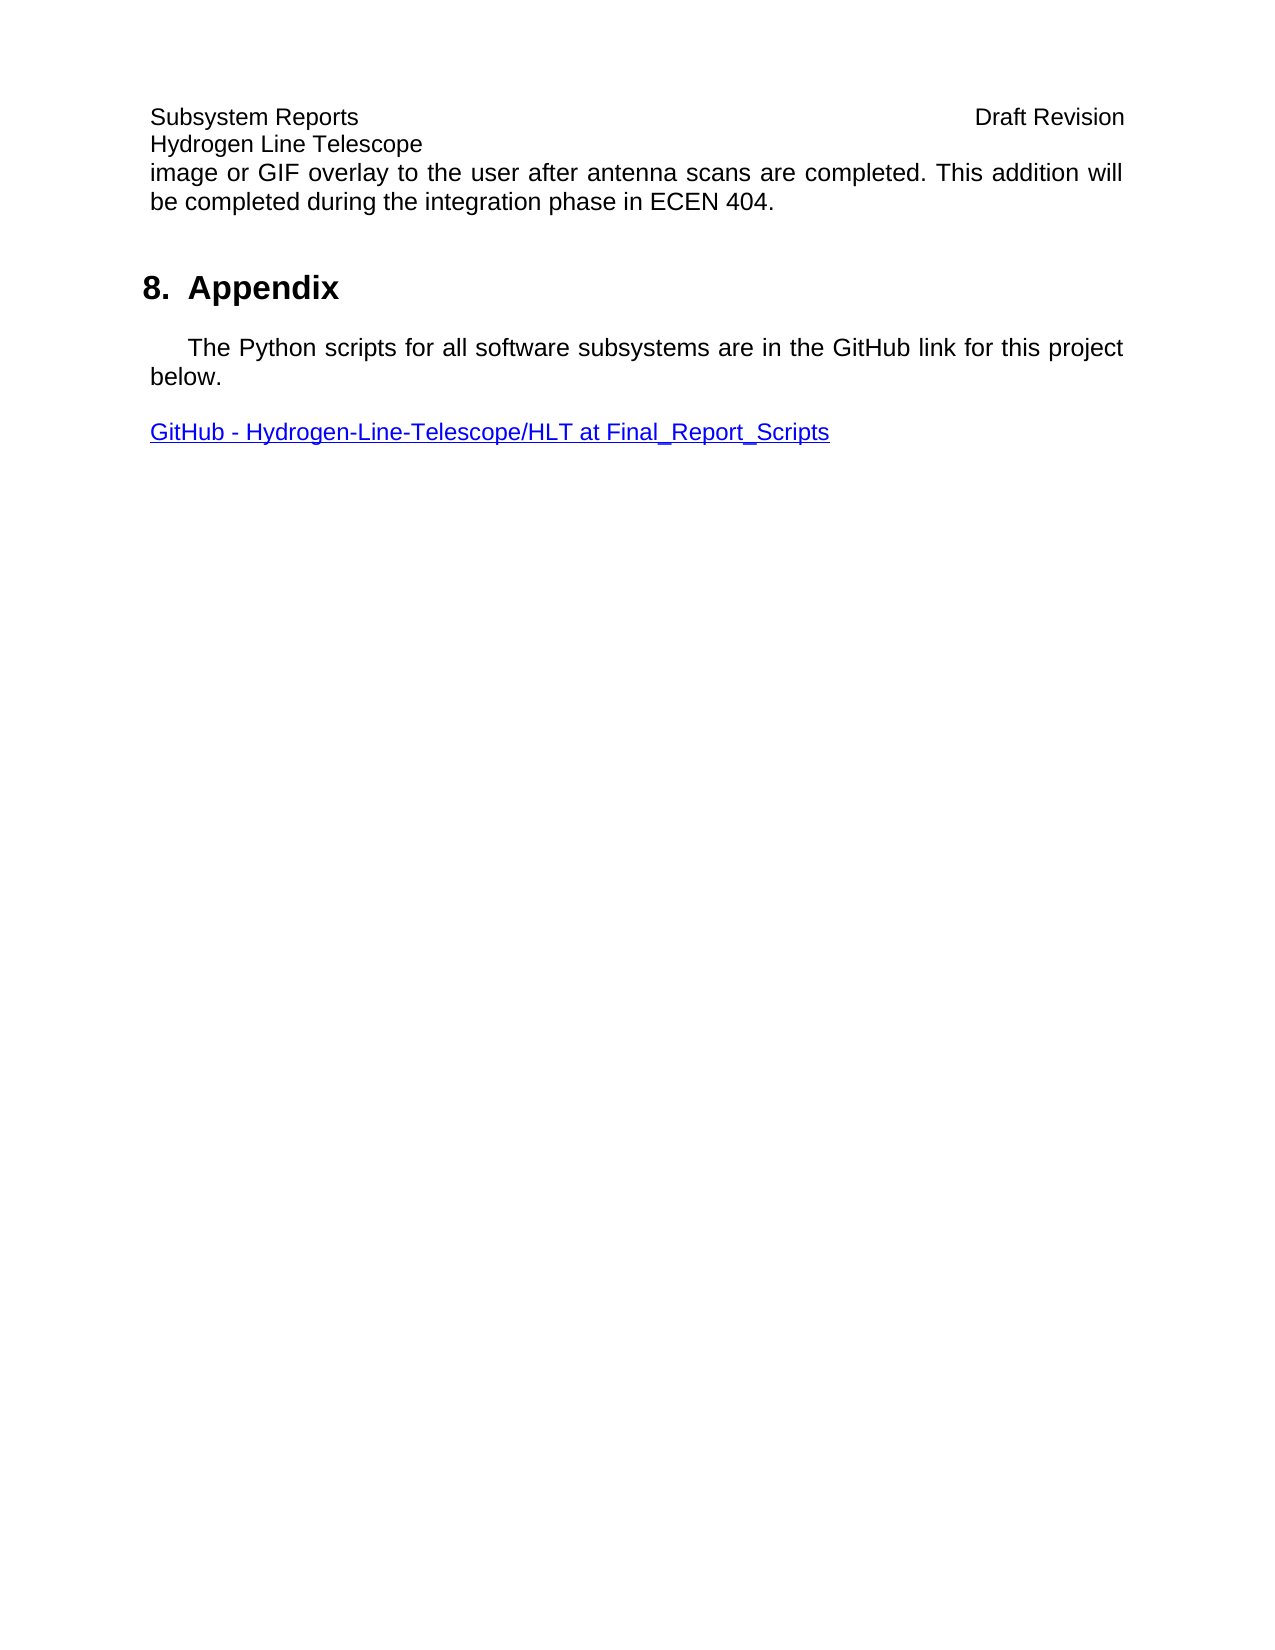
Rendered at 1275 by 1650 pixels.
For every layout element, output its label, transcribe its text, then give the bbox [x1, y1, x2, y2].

text The Python scripts for all software subsystems are in the GitHub link for this project below. [150, 333, 1125, 390]
text GitHub - Hydrogen-Line-Telescope/HLT at Final_Report_Scripts [150, 418, 1125, 446]
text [150, 158, 1125, 215]
subtitle Appendix [142, 268, 1125, 306]
